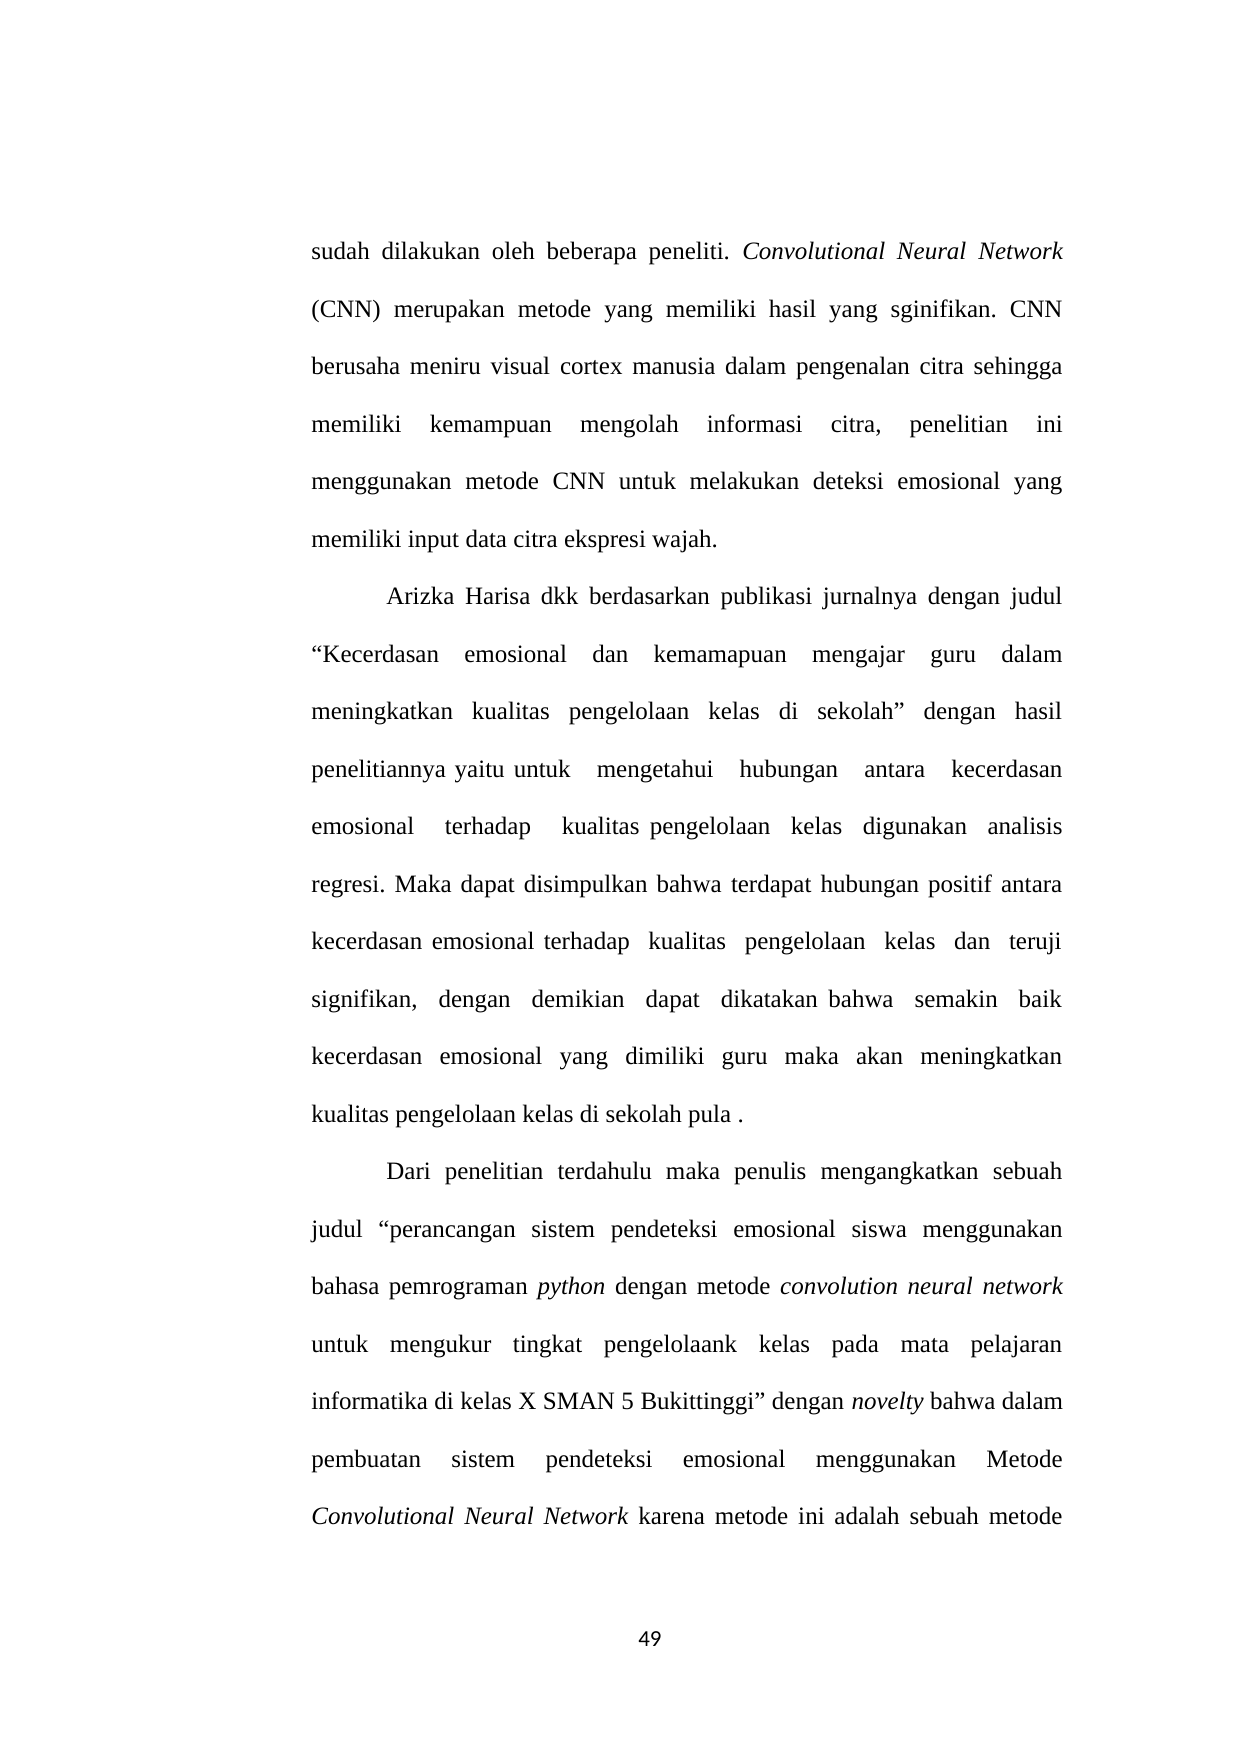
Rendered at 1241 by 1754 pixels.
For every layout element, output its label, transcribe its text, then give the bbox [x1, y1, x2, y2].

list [311, 1156, 1063, 1530]
list Arizka Harisa dkk berdasarkan publikasi jurnalnya dengan judul “Kecerdasan emosional dan kemamapuan mengajar guru dalam meningkatkan kualitas pengelolaan kelas di sekolah” dengan hasil penelitiannya yaitu untuk mengetahui hubungan antara kecerdasan emosional terhadap kualitas pengelolaan kelas digunakan analisis regresi. Maka dapat disimpulkan bahwa terdapat hubungan positif antara kecerdasan emosional terhadap kualitas pengelolaan kelas dan teruji signifikan, dengan demikian dapat dikatakan bahwa semakin baik kecerdasan emosional yang dimiliki guru maka akan meningkatkan kualitas pengelolaan kelas di sekolah pula . [311, 581, 1063, 1127]
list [311, 236, 1063, 552]
